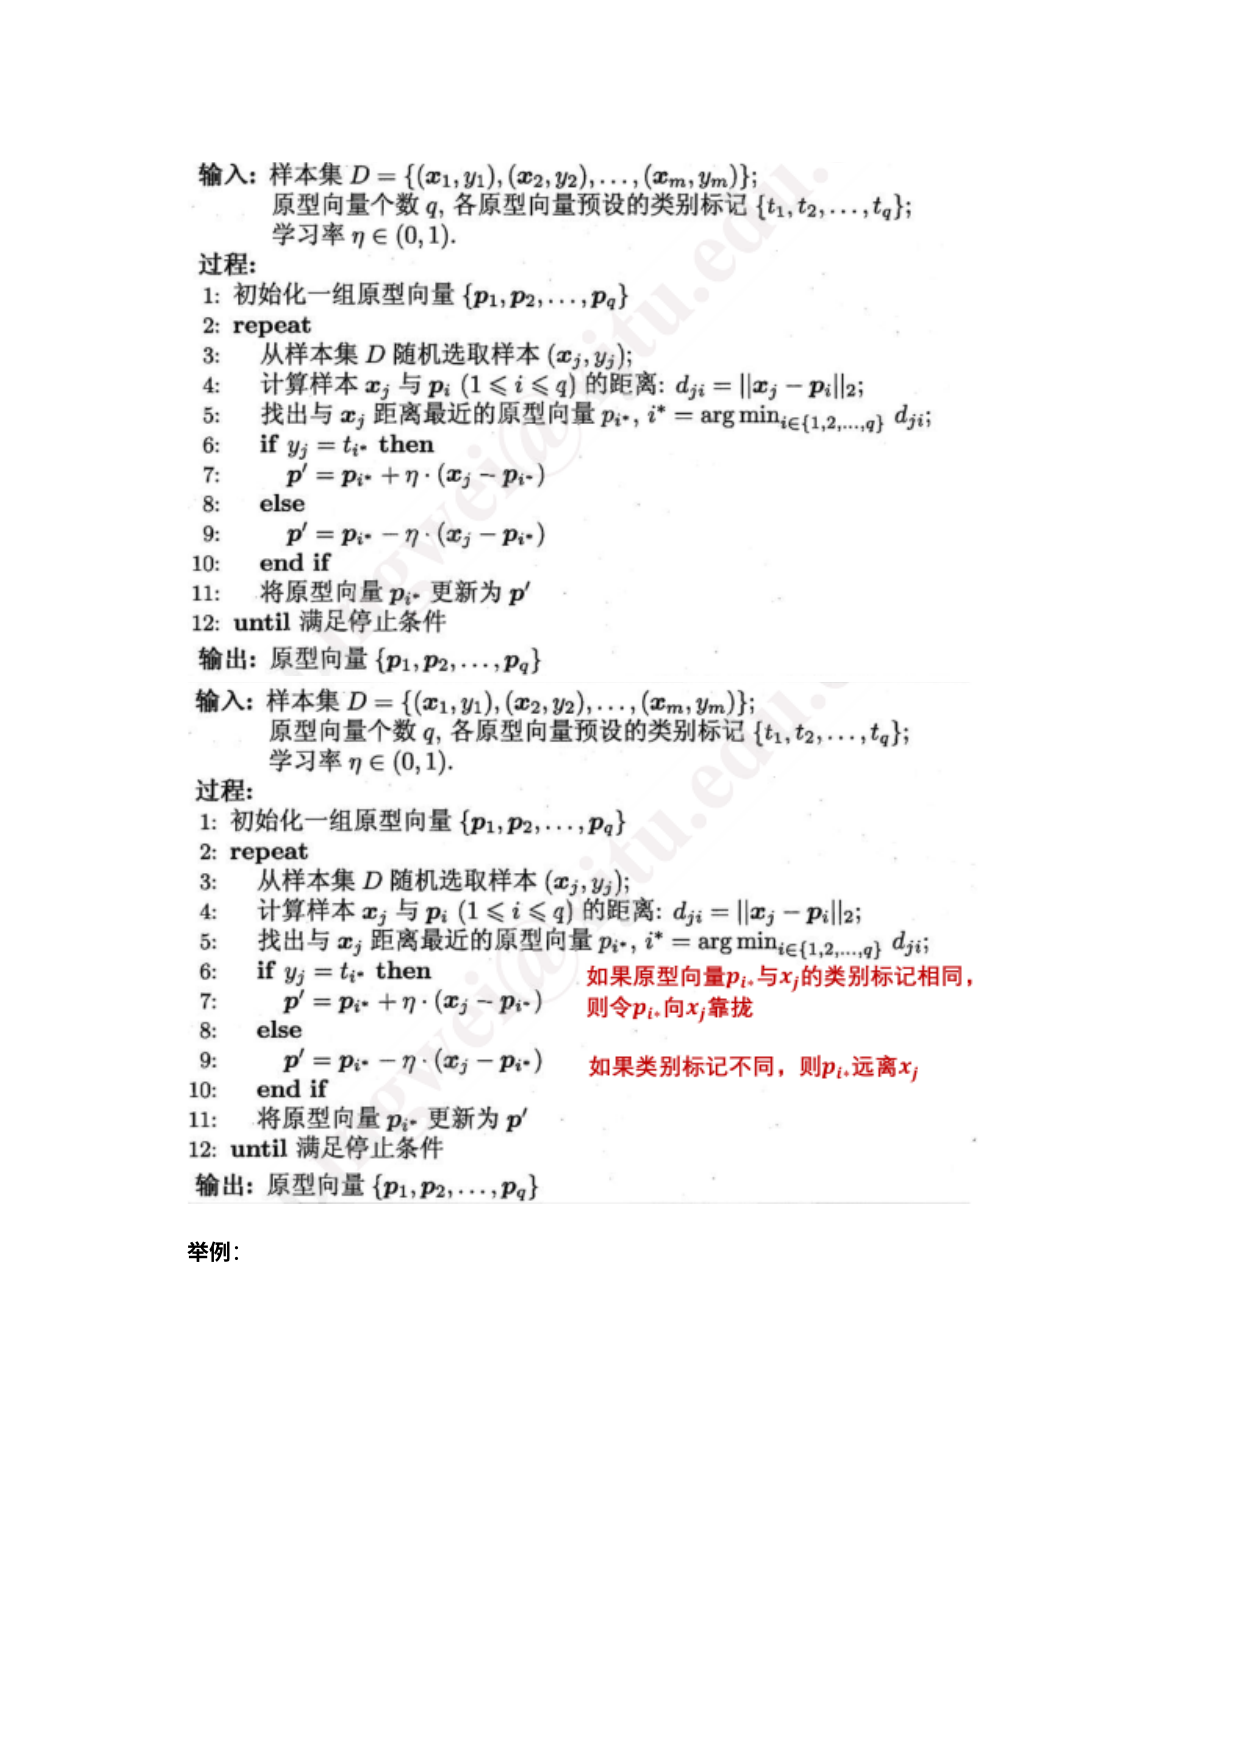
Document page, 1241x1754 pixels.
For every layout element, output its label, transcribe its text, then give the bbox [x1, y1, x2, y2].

text 举例： [187, 1234, 1053, 1267]
picture [187, 682, 978, 1204]
picture [187, 162, 950, 676]
